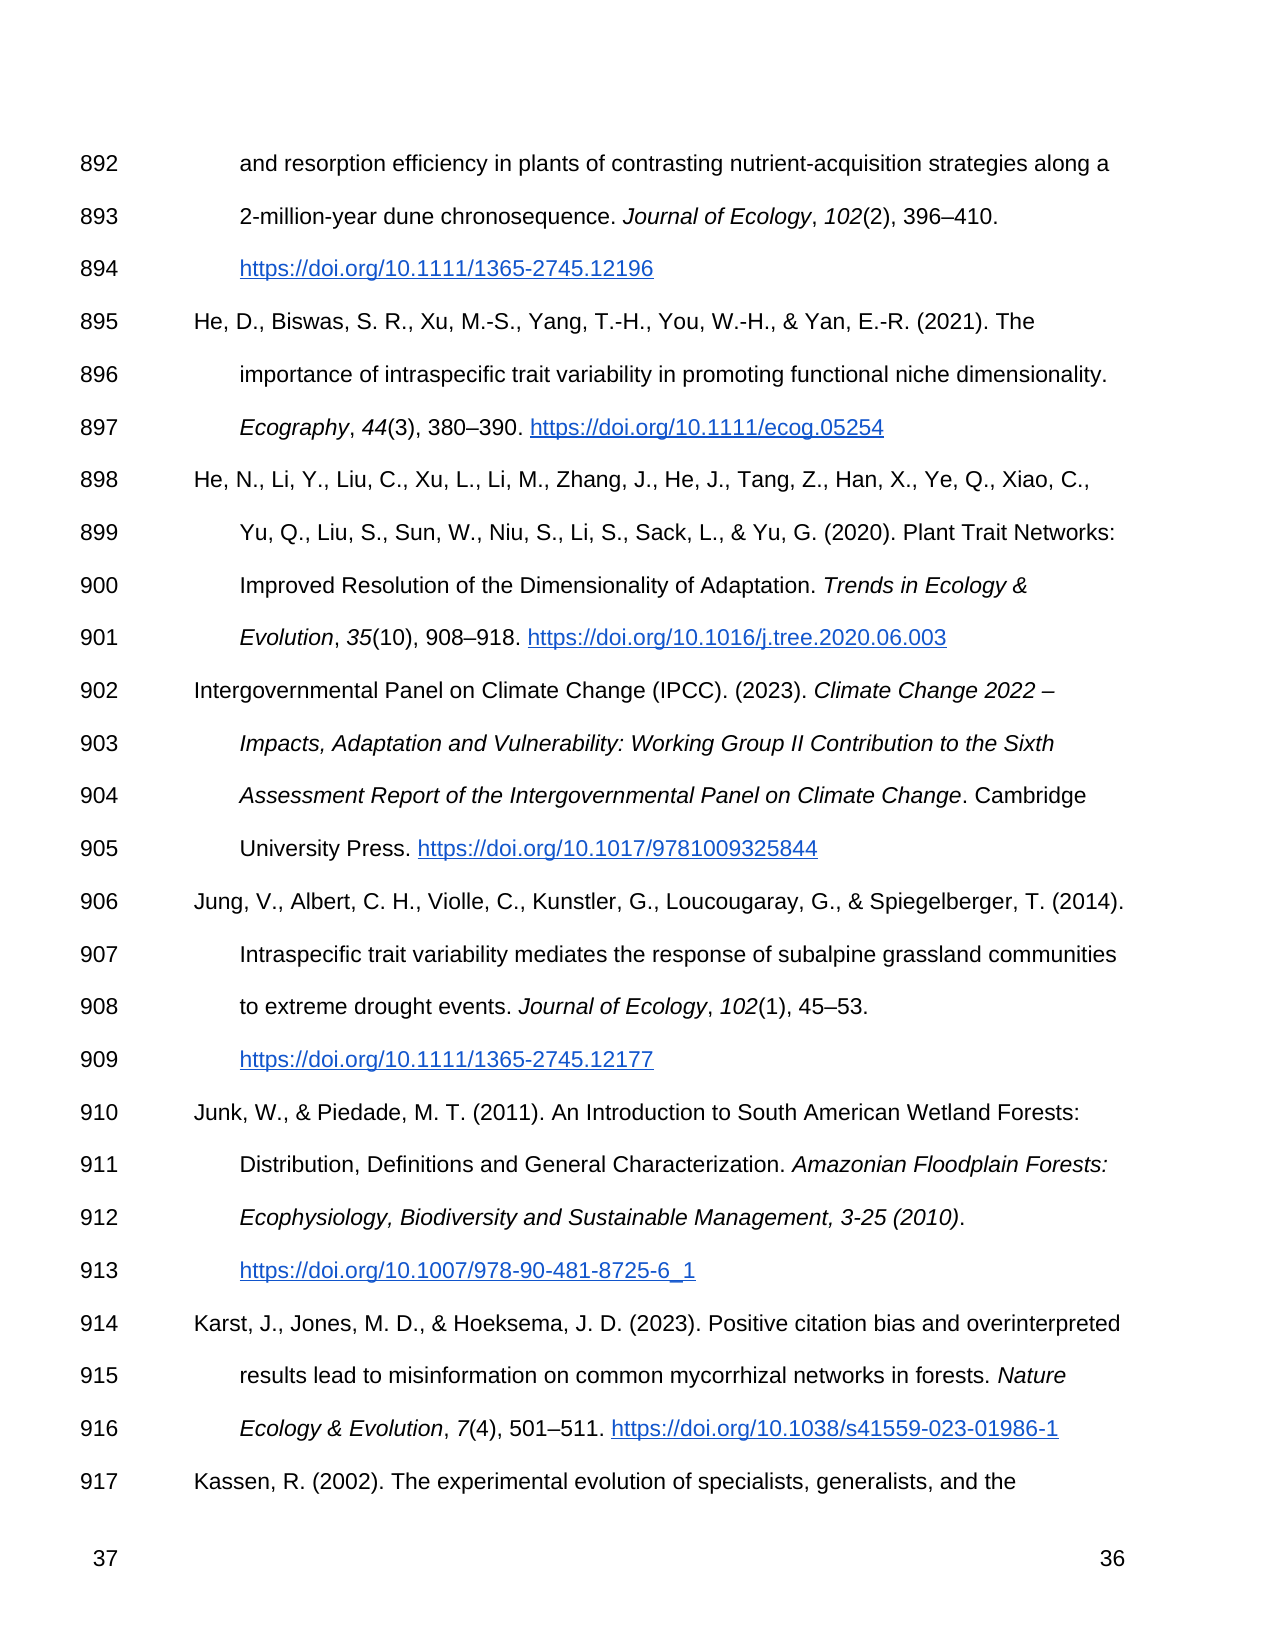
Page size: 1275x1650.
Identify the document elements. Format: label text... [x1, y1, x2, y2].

text Intergovernmental Panel on Climate Change (IPCC). (2023). Climate Change 2022 – Impacts, Adaptation and Vulnerability: Working Group II Contribution to the Sixth Assessment Report of the Intergovernmental Panel on Climate Change. Cambridge University Press. https://doi.org/10.1017/9781009325844 [193, 677, 1125, 862]
text He, N., Li, Y., Liu, C., Xu, L., Li, M., Zhang, J., He, J., Tang, Z., Han, X., Ye, Q., Xiao, C., Yu, Q., Liu, S., Sun, W., Niu, S., Li, S., Sack, L., & Yu, G. (2020). Plant Trait Networks: Improved Resolution of the Dimensionality of Adaptation. Trends in Ecology & Evolution, 35(10), 908–918. https://doi.org/10.1016/j.tree.2020.06.003 [193, 466, 1125, 651]
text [193, 150, 1125, 282]
text He, D., Biswas, S. R., Xu, M.-S., Yang, T.-H., You, W.-H., & Yan, E.-R. (2021). The importance of intraspecific trait variability in promoting functional niche dimensionality. Ecography, 44(3), 380–390. https://doi.org/10.1111/ecog.05254 [193, 308, 1125, 440]
text Junk, W., & Piedade, M. T. (2011). An Introduction to South American Wetland Forests: Distribution, Definitions and General Characterization. Amazonian Floodplain Forests: Ecophysiology, Biodiversity and Sustainable Management, 3-25 (2010). https://doi.org/10.1007/978-90-481-8725-6_1 [193, 1099, 1125, 1283]
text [193, 1468, 1125, 1494]
text Jung, V., Albert, C. H., Violle, C., Kunstler, G., Loucougaray, G., & Spiegelberger, T. (2014). Intraspecific trait variability mediates the response of subalpine grassland communities to extreme drought events. Journal of Ecology, 102(1), 45–53. https://doi.org/10.1111/1365-2745.12177 [193, 888, 1125, 1072]
text Karst, J., Jones, M. D., & Hoeksema, J. D. (2023). Positive citation bias and overinterpreted results lead to misinformation on common mycorrhizal networks in forests. Nature Ecology & Evolution, 7(4), 501–511. https://doi.org/10.1038/s41559-023-01986-1 [193, 1309, 1125, 1441]
